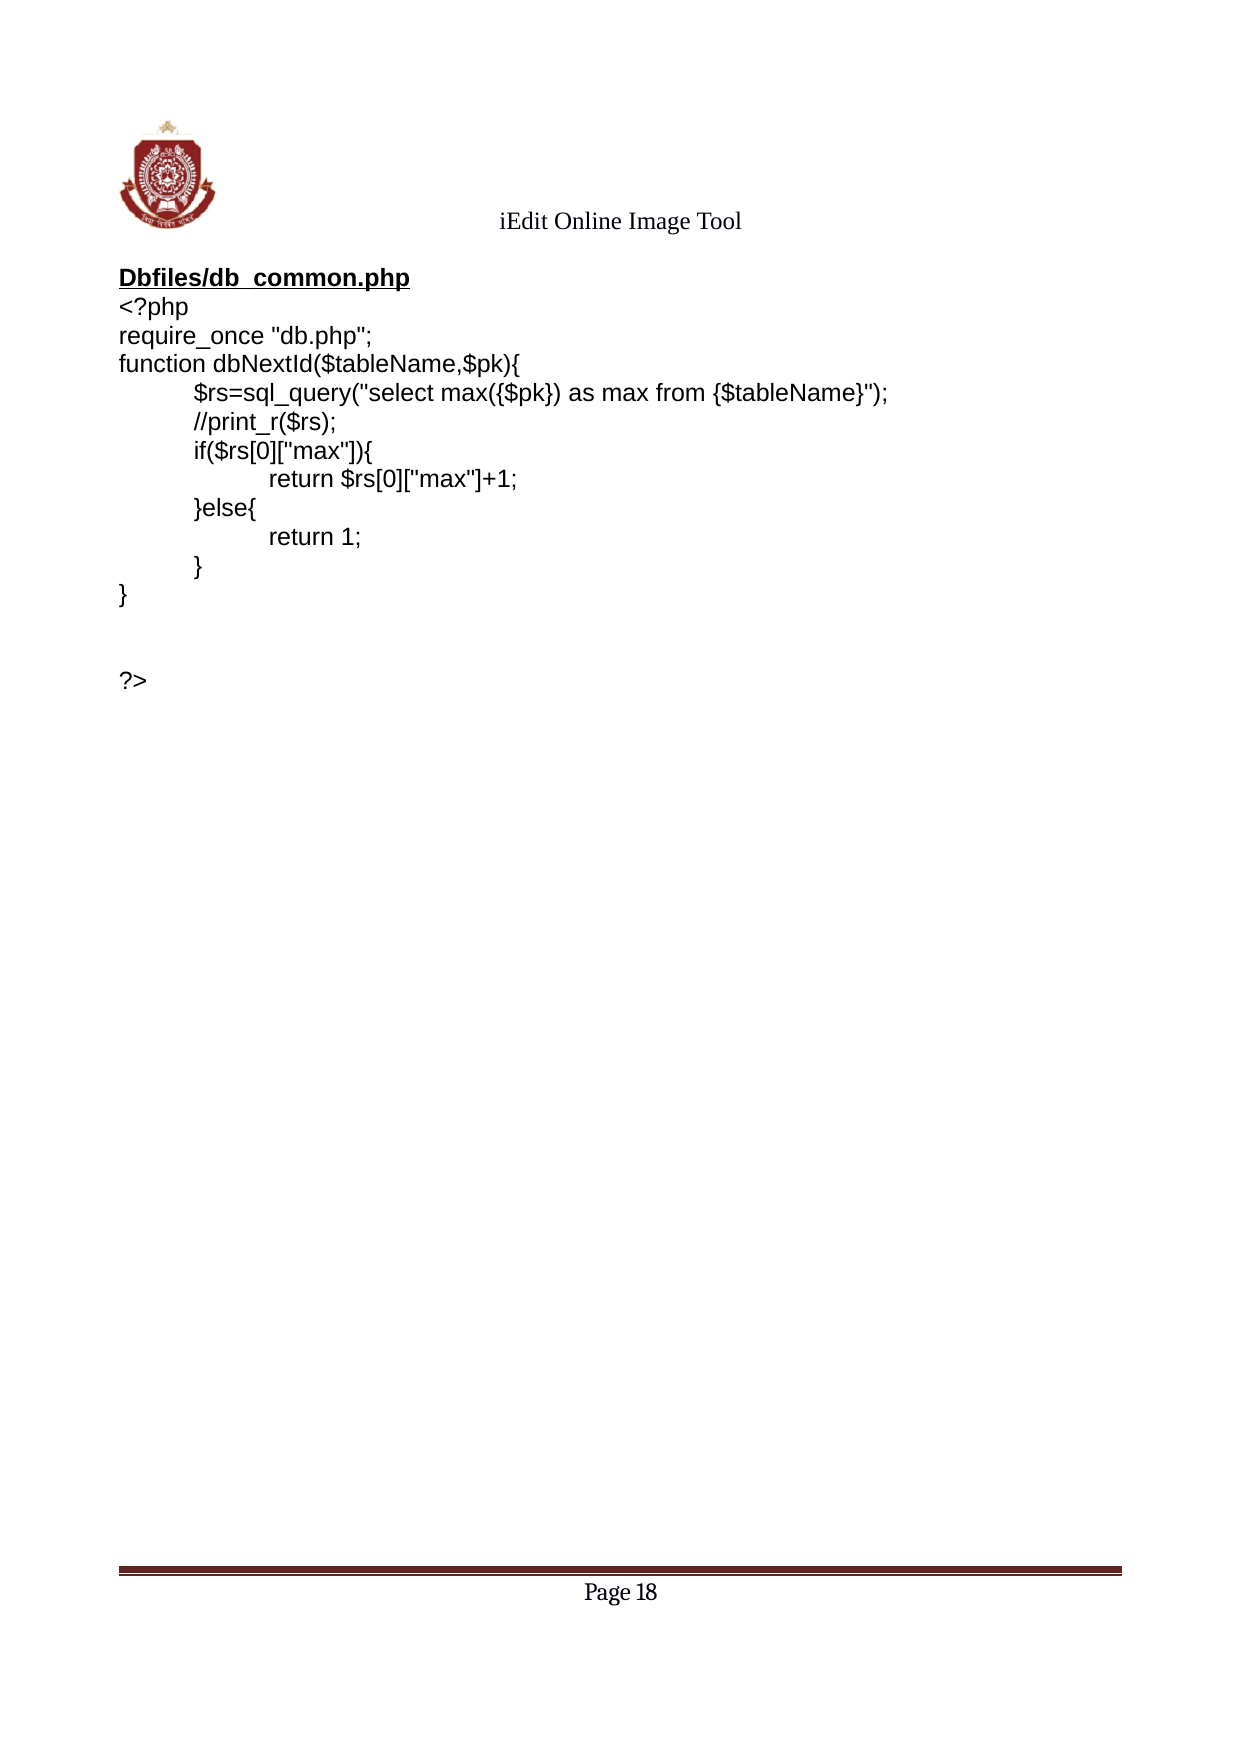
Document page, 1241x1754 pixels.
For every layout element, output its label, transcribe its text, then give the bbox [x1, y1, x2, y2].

text require_once "db.php"; [118, 321, 1122, 349]
text ?> [118, 666, 1122, 694]
picture [118, 118, 224, 229]
text }else{ [118, 493, 1122, 522]
text Dbfiles/db_common.php [118, 263, 1122, 292]
text <?php [118, 292, 1122, 321]
text //print_r($rs); [118, 407, 1122, 436]
text } [118, 579, 1122, 608]
text return 1; [118, 522, 1122, 551]
text if($rs[0]["max"]){ [118, 436, 1122, 464]
text $rs=sql_query("select max({$pk}) as max from {$tableName}"); [118, 378, 1122, 407]
text return $rs[0]["max"]+1; [118, 464, 1122, 493]
text } [118, 551, 1122, 579]
text function dbNextId($tableName,$pk){ [118, 349, 1122, 378]
